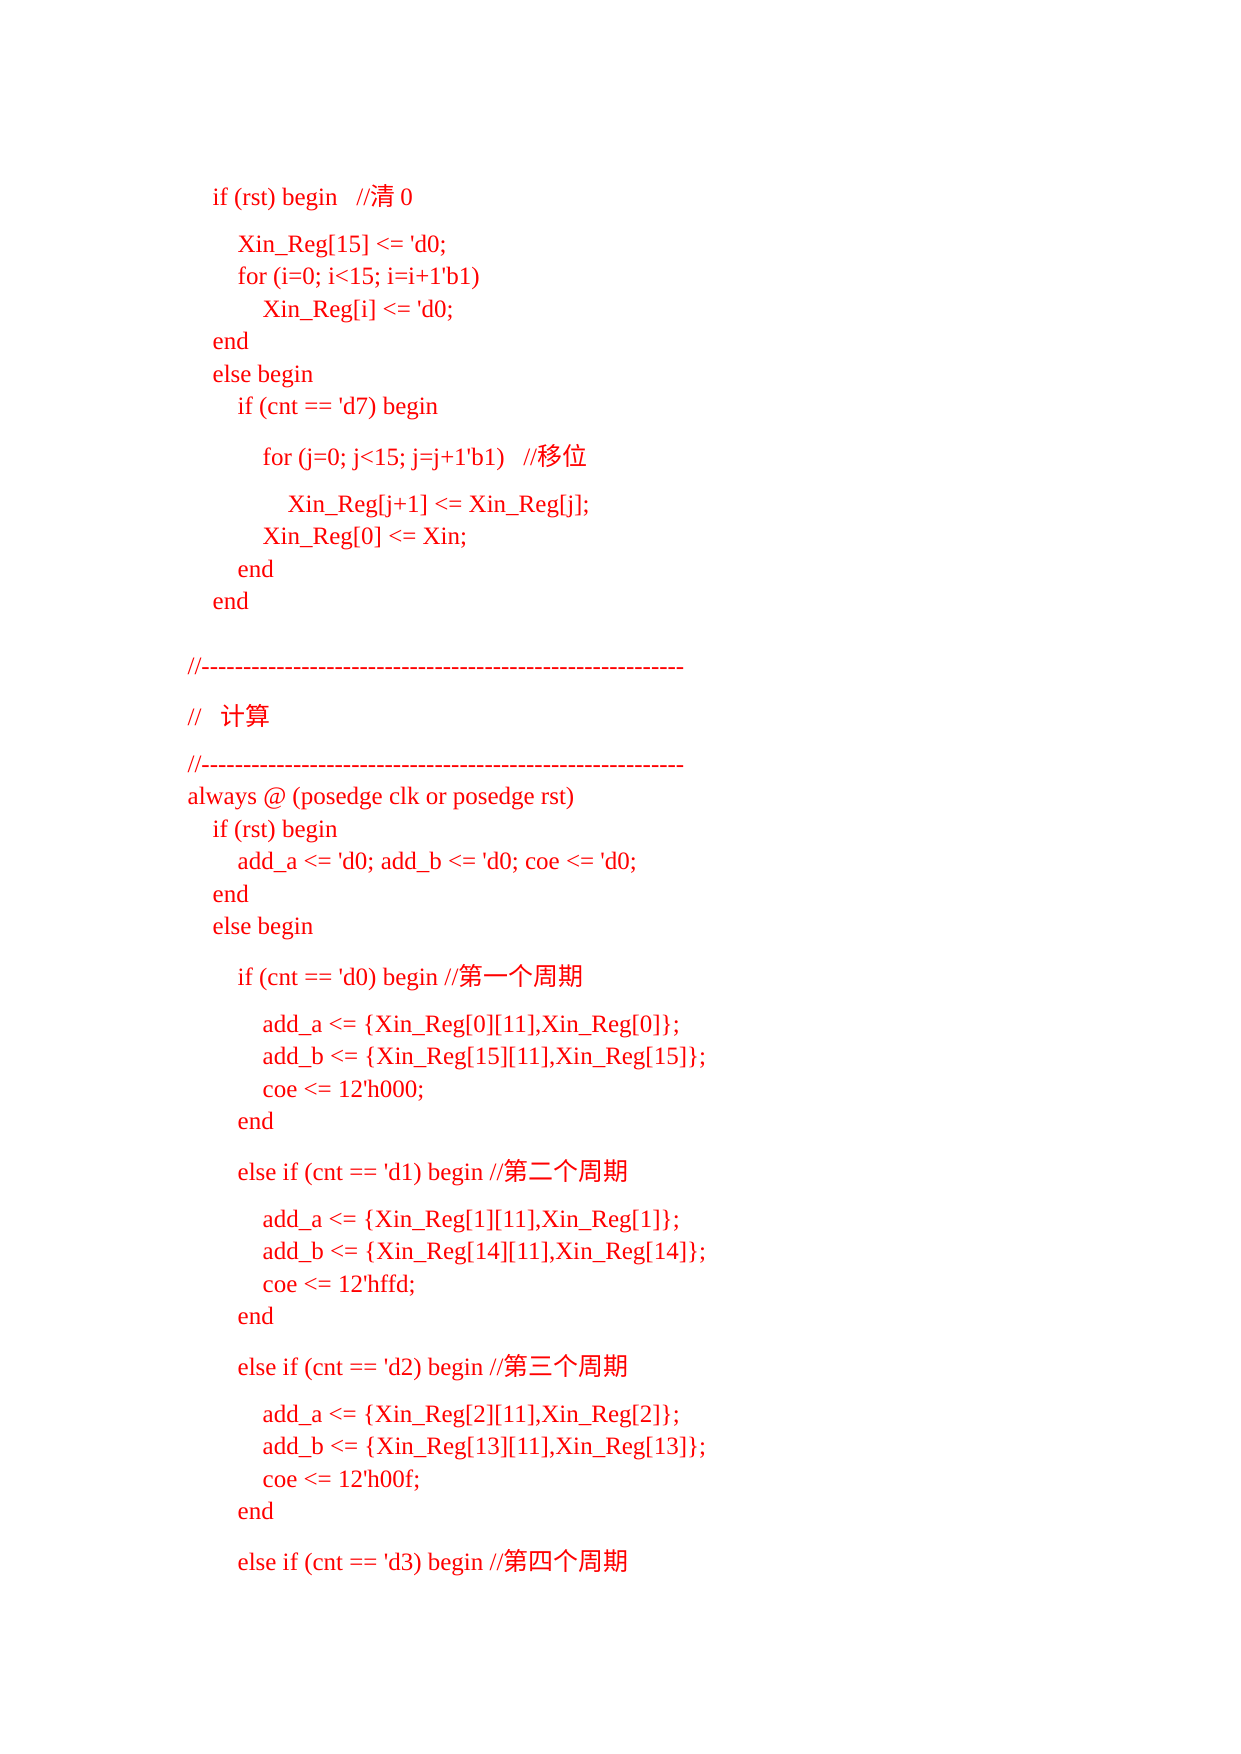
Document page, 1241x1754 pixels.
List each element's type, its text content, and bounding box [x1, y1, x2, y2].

text coe <= 12'h000; [187, 1072, 1053, 1104]
text for (j=0; j<15; j=j+1'b1) //移位 [187, 422, 1053, 487]
text if (cnt == 'd0) begin //第一个周期 [187, 942, 1053, 1007]
text Xin_Reg[15] <= 'd0; [187, 227, 1053, 259]
text else if (cnt == 'd2) begin //第三个周期 [187, 1332, 1053, 1397]
text end [187, 552, 1053, 584]
text add_a <= {Xin_Reg[1][11],Xin_Reg[1]}; [187, 1202, 1053, 1234]
text //---------------------------------------------------------- [187, 649, 1053, 682]
text coe <= 12'hffd; [187, 1267, 1053, 1299]
text end [187, 1494, 1053, 1527]
text else if (cnt == 'd1) begin //第二个周期 [187, 1137, 1053, 1202]
text end [187, 584, 1053, 617]
text Xin_Reg[0] <= Xin; [187, 519, 1053, 552]
text if (cnt == 'd7) begin [187, 389, 1053, 422]
text add_b <= {Xin_Reg[14][11],Xin_Reg[14]}; [187, 1234, 1053, 1267]
text else begin [187, 357, 1053, 389]
text always @ (posedge clk or posedge rst) [187, 779, 1053, 812]
text if (rst) begin [187, 812, 1053, 844]
text //---------------------------------------------------------- [187, 747, 1053, 779]
text add_a <= {Xin_Reg[0][11],Xin_Reg[0]}; [187, 1007, 1053, 1039]
text end [187, 1299, 1053, 1332]
text for (i=0; i<15; i=i+1'b1) [187, 259, 1053, 292]
text end [187, 324, 1053, 357]
text // 计算 [187, 682, 1053, 747]
text if (rst) begin //清0 [187, 162, 1053, 227]
text Xin_Reg[i] <= 'd0; [187, 292, 1053, 324]
text add_a <= {Xin_Reg[2][11],Xin_Reg[2]}; [187, 1397, 1053, 1429]
text else begin [187, 909, 1053, 942]
text end [187, 1104, 1053, 1137]
text coe <= 12'h00f; [187, 1462, 1053, 1494]
text Xin_Reg[j+1] <= Xin_Reg[j]; [187, 487, 1053, 519]
text add_b <= {Xin_Reg[13][11],Xin_Reg[13]}; [187, 1429, 1053, 1462]
text add_b <= {Xin_Reg[15][11],Xin_Reg[15]}; [187, 1039, 1053, 1072]
text add_a <= 'd0; add_b <= 'd0; coe <= 'd0; [187, 844, 1053, 877]
text end [187, 877, 1053, 909]
text else if (cnt == 'd3) begin //第四个周期 [187, 1527, 1053, 1592]
